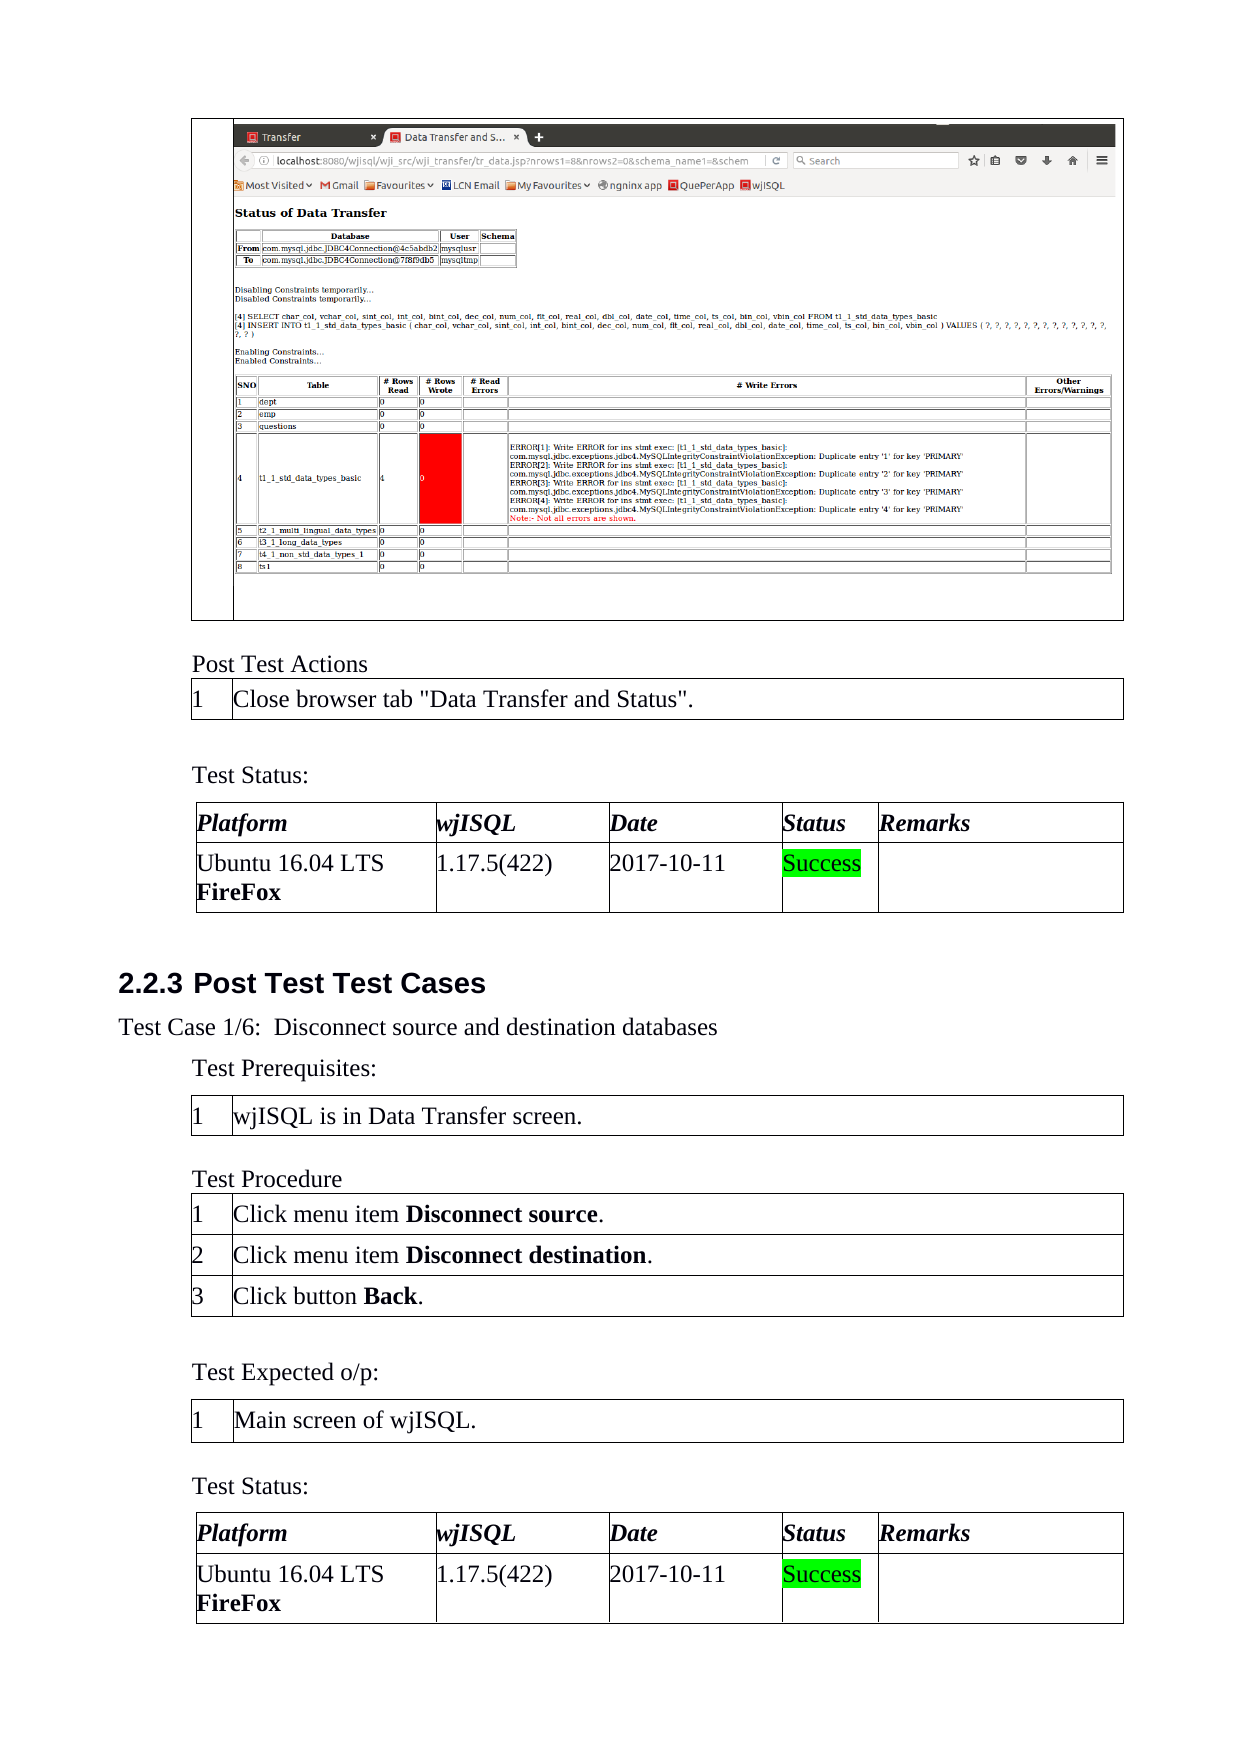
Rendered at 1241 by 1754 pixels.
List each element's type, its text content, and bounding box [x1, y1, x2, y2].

text Test Status: [118, 760, 1122, 789]
table_cell Success [783, 843, 878, 912]
table_header Date [610, 803, 782, 842]
table_cell [879, 843, 1123, 912]
table_cell [879, 1554, 1123, 1622]
table_header Status [783, 1513, 878, 1553]
table_header wjISQL [437, 803, 609, 842]
table_header Date [610, 1513, 782, 1553]
table_cell Ubuntu 16.04 LTS FireFox [197, 843, 436, 912]
text Test Status: [118, 1471, 1122, 1500]
table_header 1 [192, 1096, 232, 1135]
table_header Main screen of wjISQL. [234, 1400, 1123, 1442]
table_header 1 [192, 679, 232, 718]
table_header Remarks [879, 803, 1123, 842]
table_header Click menu item Disconnect source. [233, 1194, 1123, 1234]
table_cell 1.17.5(422) [437, 843, 609, 912]
subtitle Post Test Test Cases [118, 966, 1122, 999]
table_cell Success [783, 1554, 878, 1622]
picture [233, 124, 1116, 586]
table_header wjISQL [437, 1513, 609, 1553]
table_header Platform [197, 803, 436, 842]
text Post Test Actions [118, 649, 1122, 678]
table_header Close browser tab "Data Transfer and Status". [233, 679, 1123, 718]
table_cell Ubuntu 16.04 LTS FireFox [197, 1554, 436, 1622]
table_cell 2017-10-11 [610, 843, 782, 912]
table_cell Click button Back. [233, 1276, 1123, 1316]
text Test Case 1/6: Disconnect source and destination databases [118, 1012, 1122, 1041]
table_header Status [783, 803, 878, 842]
text Test Procedure [118, 1164, 1122, 1193]
table_cell 3 [192, 1276, 232, 1316]
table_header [234, 119, 1123, 620]
table_header 1 [192, 119, 233, 620]
table_header Remarks [879, 1513, 1123, 1553]
text Test Expected o/p: [118, 1357, 1122, 1386]
table_cell 2017-10-11 [610, 1554, 782, 1622]
table_header 1 [192, 1194, 232, 1234]
table_cell 2 [192, 1235, 232, 1275]
table_header Platform [197, 1513, 436, 1553]
table_header wjISQL is in Data Transfer screen. [233, 1096, 1123, 1135]
text Test Prerequisites: [118, 1053, 1122, 1082]
table_header 1 [192, 1400, 233, 1442]
table_cell Click menu item Disconnect destination. [233, 1235, 1123, 1275]
table_cell 1.17.5(422) [437, 1554, 609, 1622]
